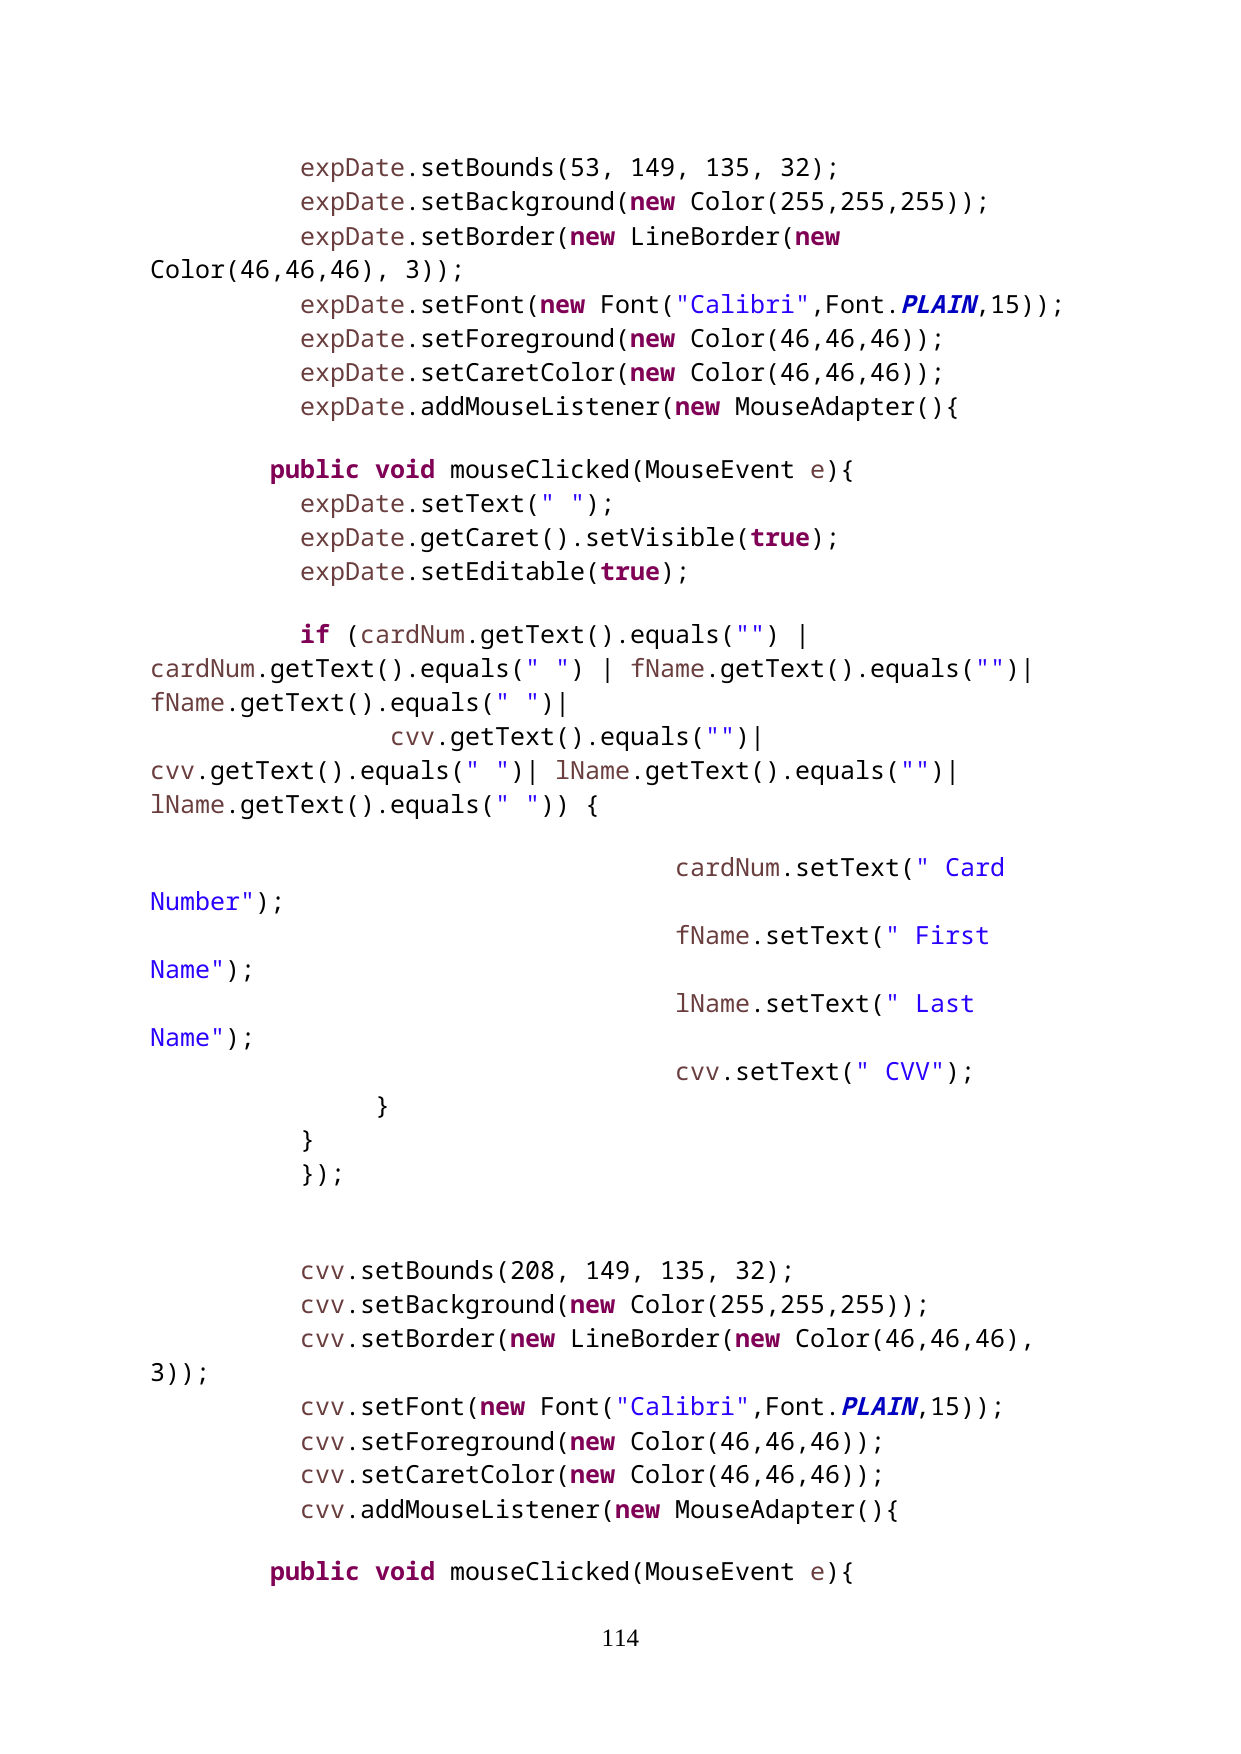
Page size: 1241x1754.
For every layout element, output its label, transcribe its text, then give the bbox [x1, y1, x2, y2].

text expDate.setBackground(new Color(255,255,255)); [150, 184, 1090, 218]
text expDate.setBounds(53, 149, 135, 32); [150, 150, 1090, 184]
text expDate.setCaretColor(new Color(46,46,46)); [150, 354, 1090, 388]
text expDate.setFont(new Font("Calibri",Font.PLAIN,15)); [150, 286, 1090, 320]
text }); [150, 1156, 1090, 1190]
text expDate.addMouseListener(new MouseAdapter(){ [150, 388, 1090, 422]
text fName.setText(" First Name"); [150, 917, 1090, 986]
text expDate.setText(" "); [150, 485, 1090, 519]
text expDate.getCaret().setVisible(true); [150, 519, 1090, 553]
text cvv.setFont(new Font("Calibri",Font.PLAIN,15)); [150, 1389, 1090, 1423]
text public void mouseClicked(MouseEvent e){ [150, 1554, 1090, 1588]
text } [150, 1088, 1090, 1122]
text cvv.setForeground(new Color(46,46,46)); [150, 1423, 1090, 1457]
text cvv.addMouseListener(new MouseAdapter(){ [150, 1491, 1090, 1525]
text cardNum.setText(" Card Number"); [150, 849, 1090, 917]
text expDate.setBorder(new LineBorder(new Color(46,46,46), 3)); [150, 218, 1090, 286]
text expDate.setForeground(new Color(46,46,46)); [150, 320, 1090, 354]
text lName.setText(" Last Name"); [150, 986, 1090, 1054]
text cvv.setText(" CVV"); [150, 1054, 1090, 1088]
text cvv.setBorder(new LineBorder(new Color(46,46,46), 3)); [150, 1321, 1090, 1389]
text public void mouseClicked(MouseEvent e){ [150, 451, 1090, 485]
text cvv.getText().equals("")|cvv.getText().equals(" ")| lName.getText().equals("")|lName.getText().equals(" ")) { [150, 718, 1090, 821]
text cvv.setBounds(208, 149, 135, 32); [150, 1253, 1090, 1287]
text if (cardNum.getText().equals("") | cardNum.getText().equals(" ") | fName.getText().equals("")|fName.getText().equals(" ")| [150, 616, 1090, 718]
text expDate.setEditable(true); [150, 553, 1090, 587]
text } [150, 1122, 1090, 1156]
text cvv.setBackground(new Color(255,255,255)); [150, 1287, 1090, 1321]
text cvv.setCaretColor(new Color(46,46,46)); [150, 1457, 1090, 1491]
